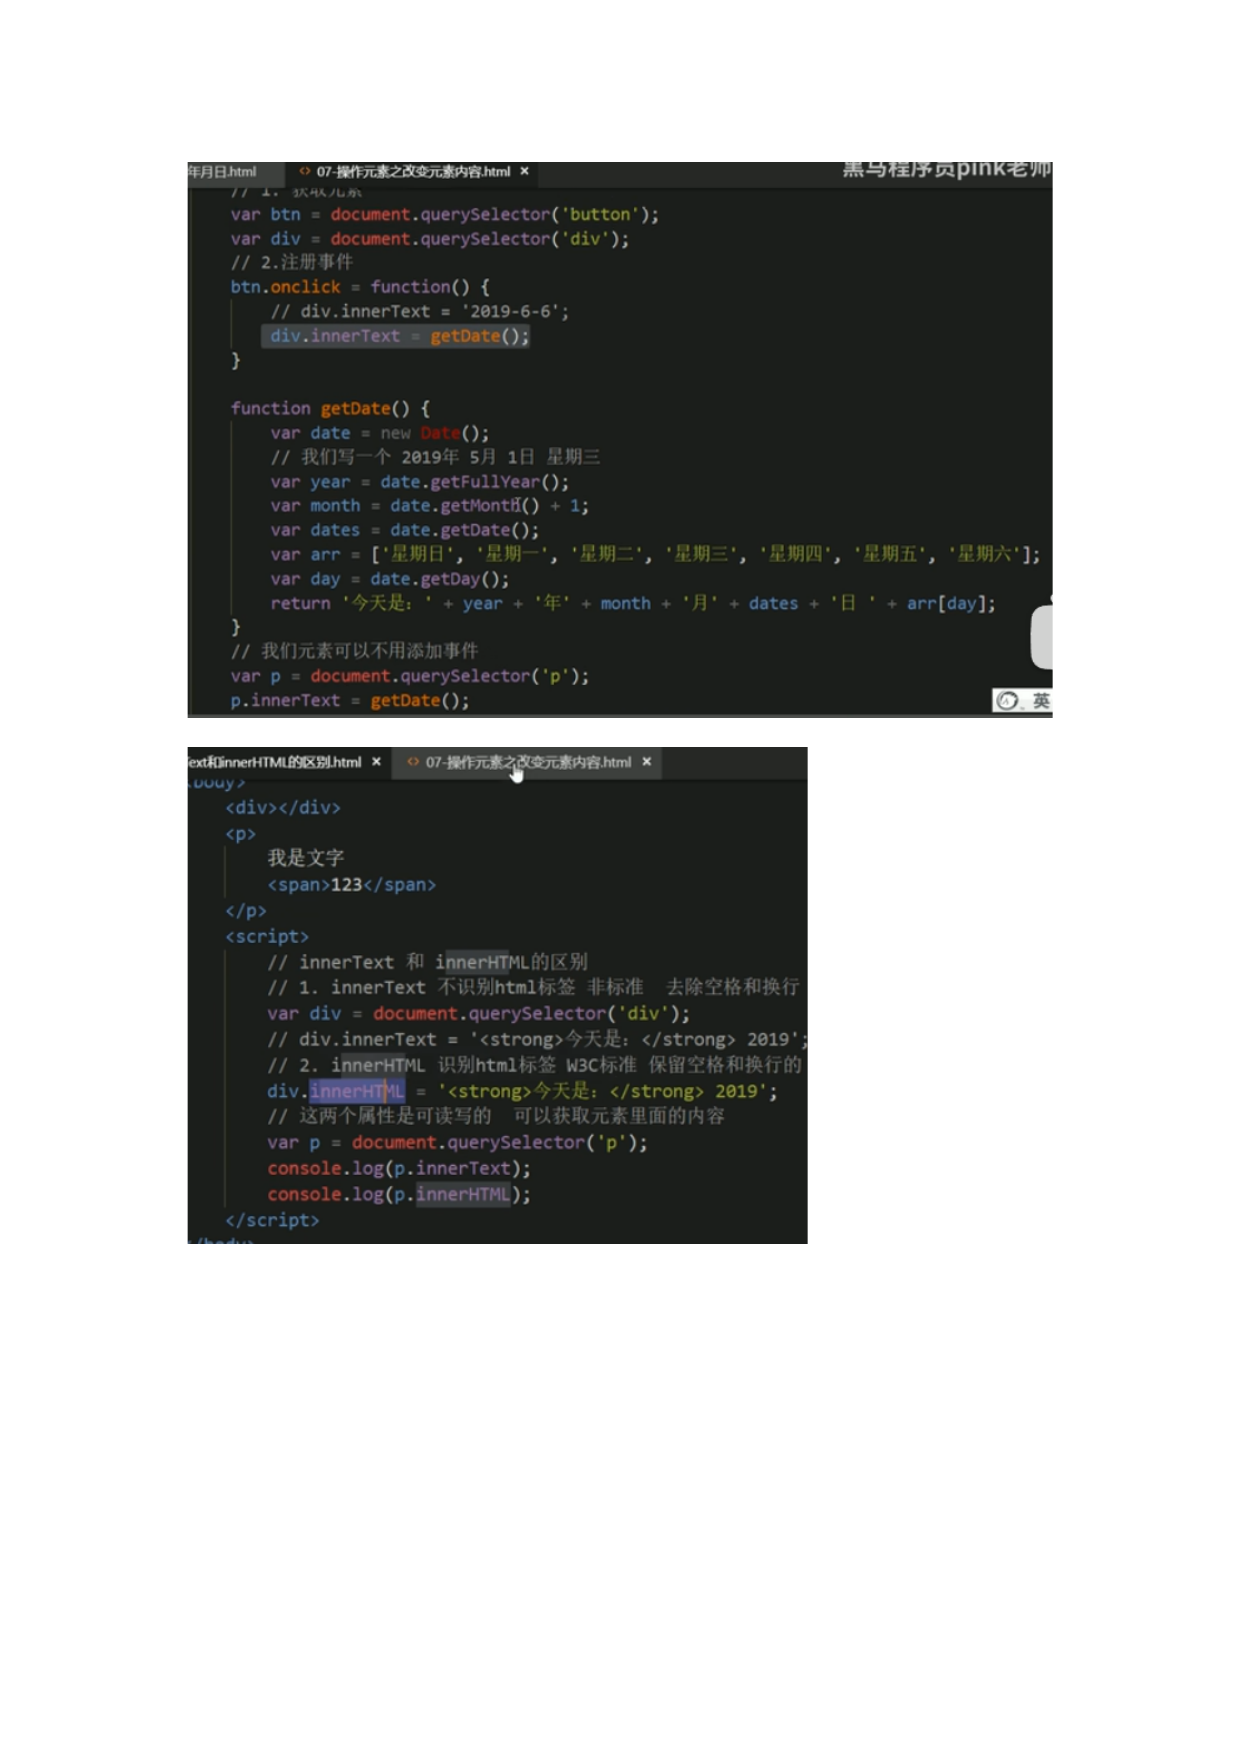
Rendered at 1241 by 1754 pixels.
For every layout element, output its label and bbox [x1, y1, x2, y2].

picture [187, 747, 808, 1244]
picture [187, 162, 1053, 718]
